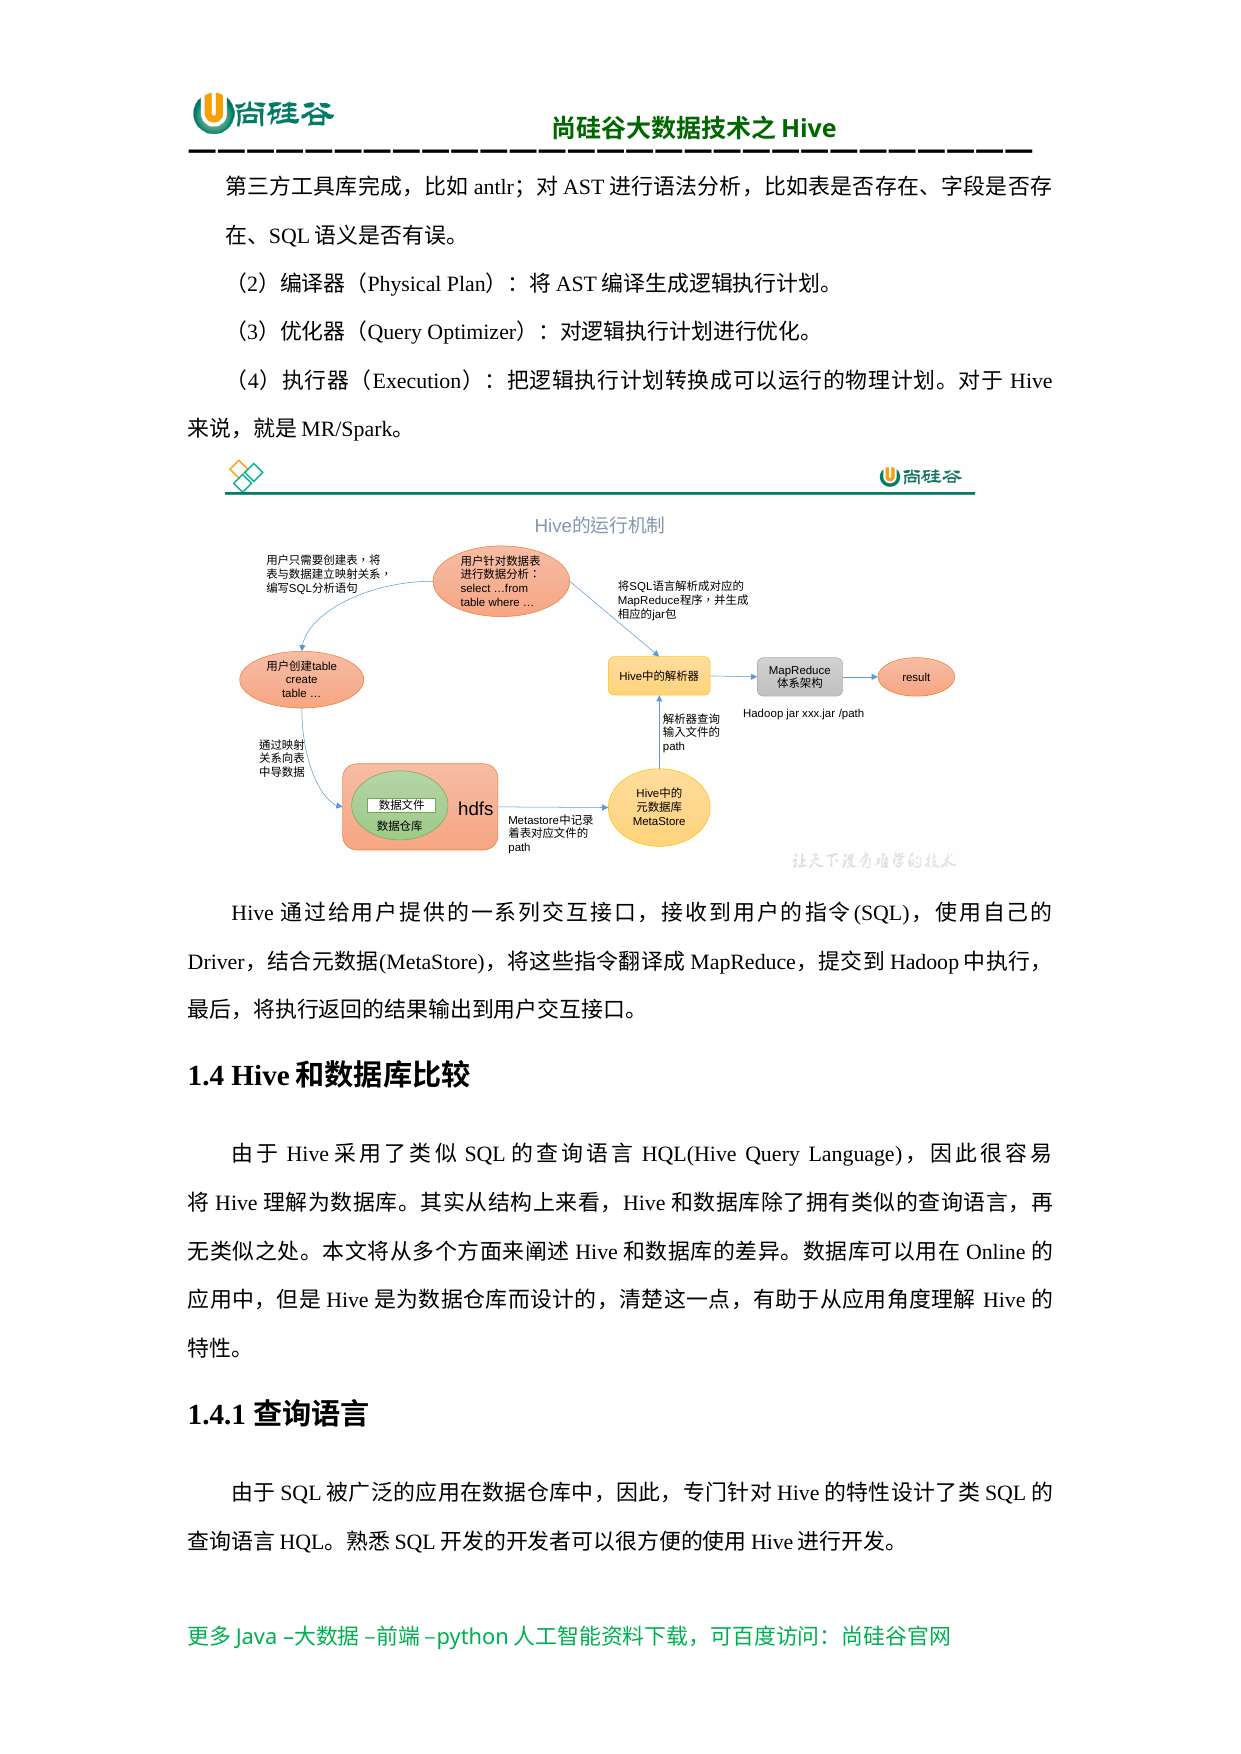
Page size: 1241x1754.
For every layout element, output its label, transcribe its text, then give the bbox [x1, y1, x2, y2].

picture [187, 88, 338, 138]
text （4）执行器（Execution）：把逻辑执行计划转换成可以运行的物理计划。对于Hive来说，就是MR/Spark。 [187, 362, 1053, 443]
text 由于 Hive 采用了类似SQL 的查询语言 HQL(Hive Query Language)，因此很容易将 Hive 理解为数据库。其实从结构上来看，Hive 和数据库除了拥有类似的查询语言，再无类似之处。本文将从多个方面来阐述 Hive 和数据库的差异。数据库可以用在 Online 的应用中，但是Hive 是为数据仓库而设计的，清楚这一点，有助于从应用角度理解 Hive 的特性。 [187, 1136, 1053, 1363]
subtitle 1.4 Hive和数据库比较 [187, 1040, 1053, 1105]
text Hive通过给用户提供的一系列交互接口，接收到用户的指令(SQL)，使用自己的Driver，结合元数据(MetaStore)，将这些指令翻译成MapReduce，提交到Hadoop中执行，最后，将执行返回的结果输出到用户交互接口。 [187, 894, 1053, 1024]
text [225, 168, 1053, 250]
text （2）编译器（Physical Plan）：将AST编译生成逻辑执行计划。 [225, 266, 1053, 298]
subtitle 1.4.1 查询语言 [187, 1379, 1053, 1444]
text 由于SQL被广泛的应用在数据仓库中，因此，专门针对Hive的特性设计了类SQL的查询语言HQL。熟悉SQL开发的开发者可以很方便的使用Hive进行开发。 [187, 1474, 1053, 1556]
text （3）优化器（Query Optimizer）：对逻辑执行计划进行优化。 [225, 314, 1053, 346]
